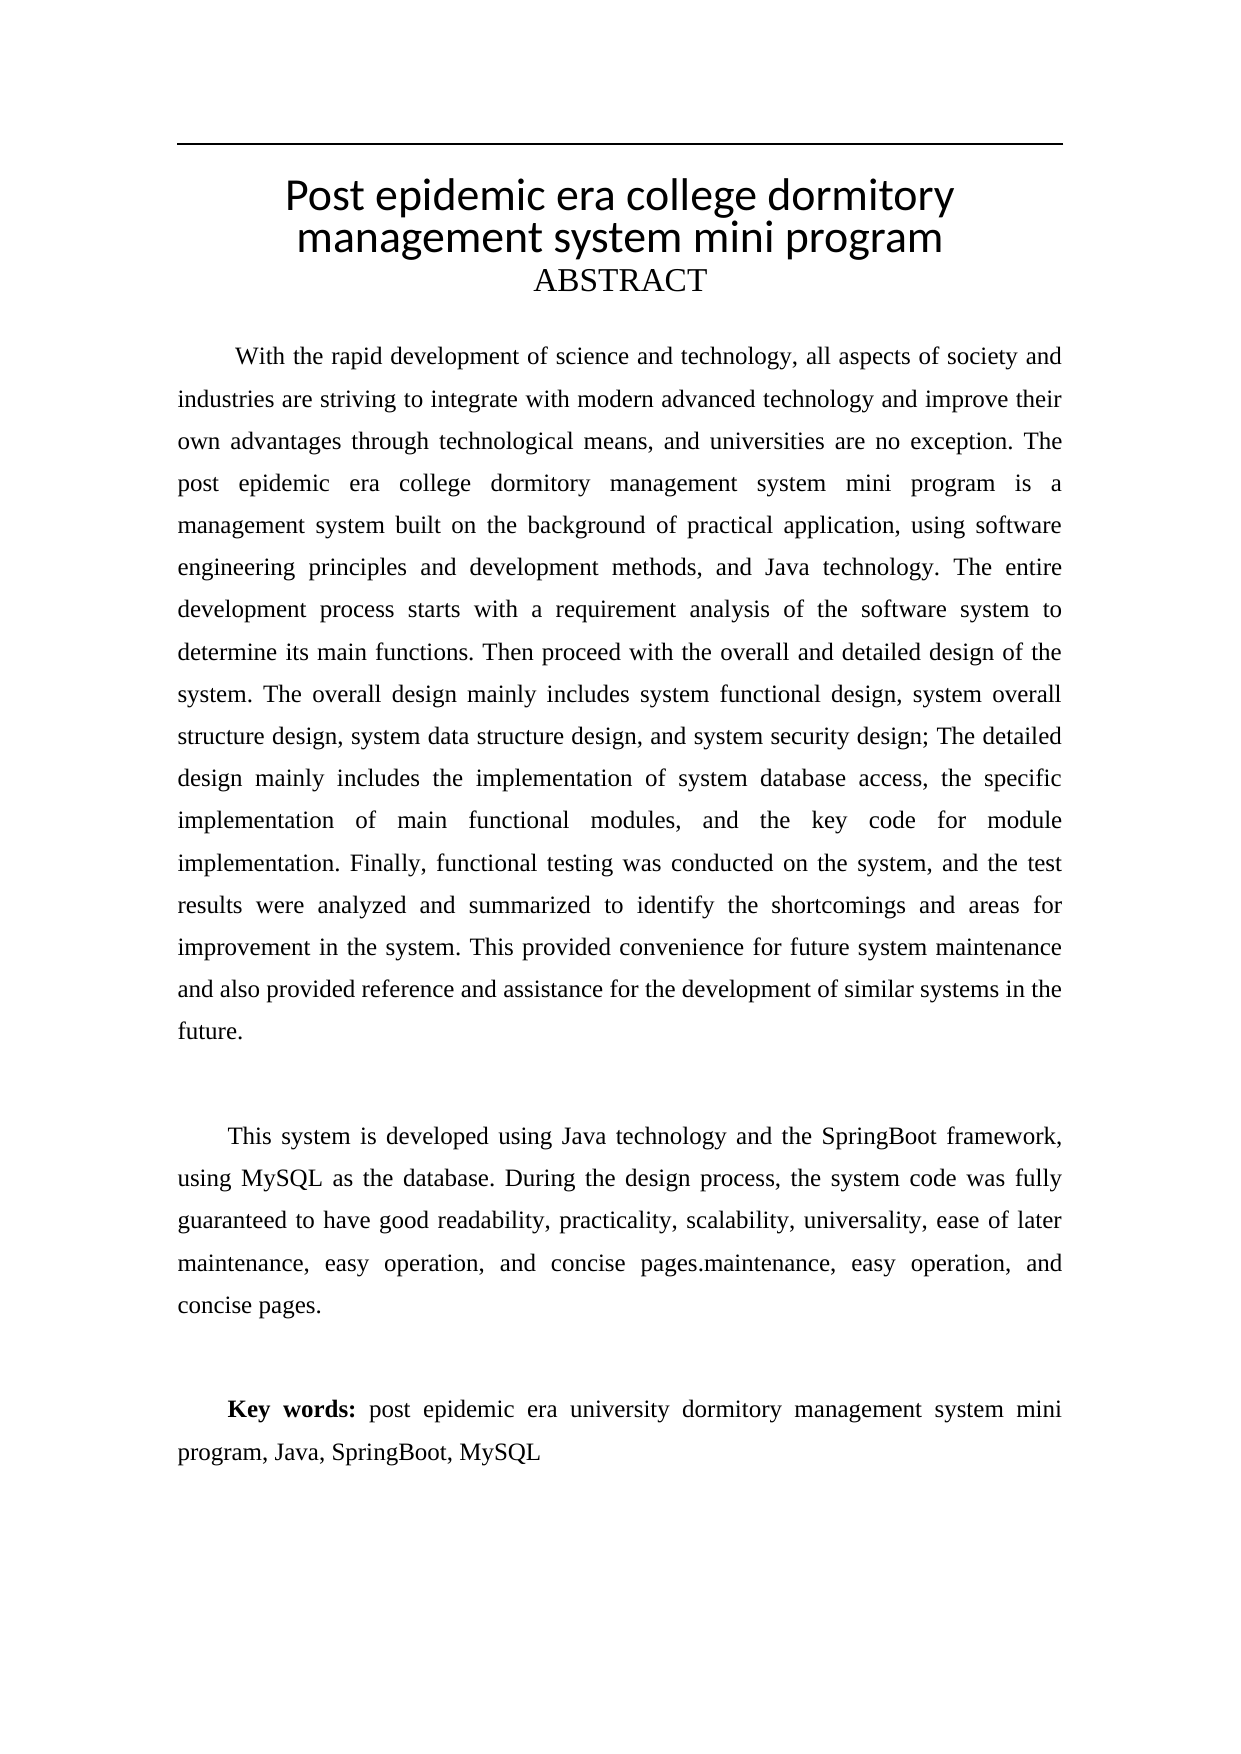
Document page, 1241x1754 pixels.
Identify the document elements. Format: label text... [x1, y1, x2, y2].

text ABSTRACT [177, 261, 1063, 299]
text This system is developed using Java technology and the SpringBoot framework, using MySQL as the database. During the design process, the system code was fully guaranteed to have good readability, practicality, scalability, universality, ease of later maintenance, easy operation, and concise pages.maintenance, easy operation, and concise pages. [177, 1108, 1063, 1319]
text Post epidemic era college dormitory management system mini program [177, 177, 1063, 261]
text Key words: post epidemic era university dormitory management system mini program, Java, SpringBoot, MySQL [177, 1381, 1063, 1466]
text With the rapid development of science and technology, all aspects of society and industries are striving to integrate with modern advanced technology and improve their own advantages through technological means, and universities are no exception. The post epidemic era college dormitory management system mini program is a management system built on the background of practical application, using software engineering principles and development methods, and Java technology. The entire development process starts with a requirement analysis of the software system to determine its main functions. Then proceed with the overall and detailed design of the system. The overall design mainly includes system functional design, system overall structure design, system data structure design, and system security design; The detailed design mainly includes the implementation of system database access, the specific implementation of main functional modules, and the key code for module implementation. Finally, functional testing was conducted on the system, and the test results were analyzed and summarized to identify the shortcomings and areas for improvement in the system. This provided convenience for future system maintenance and also provided reference and assistance for the development of similar systems in the future. [177, 328, 1063, 1045]
